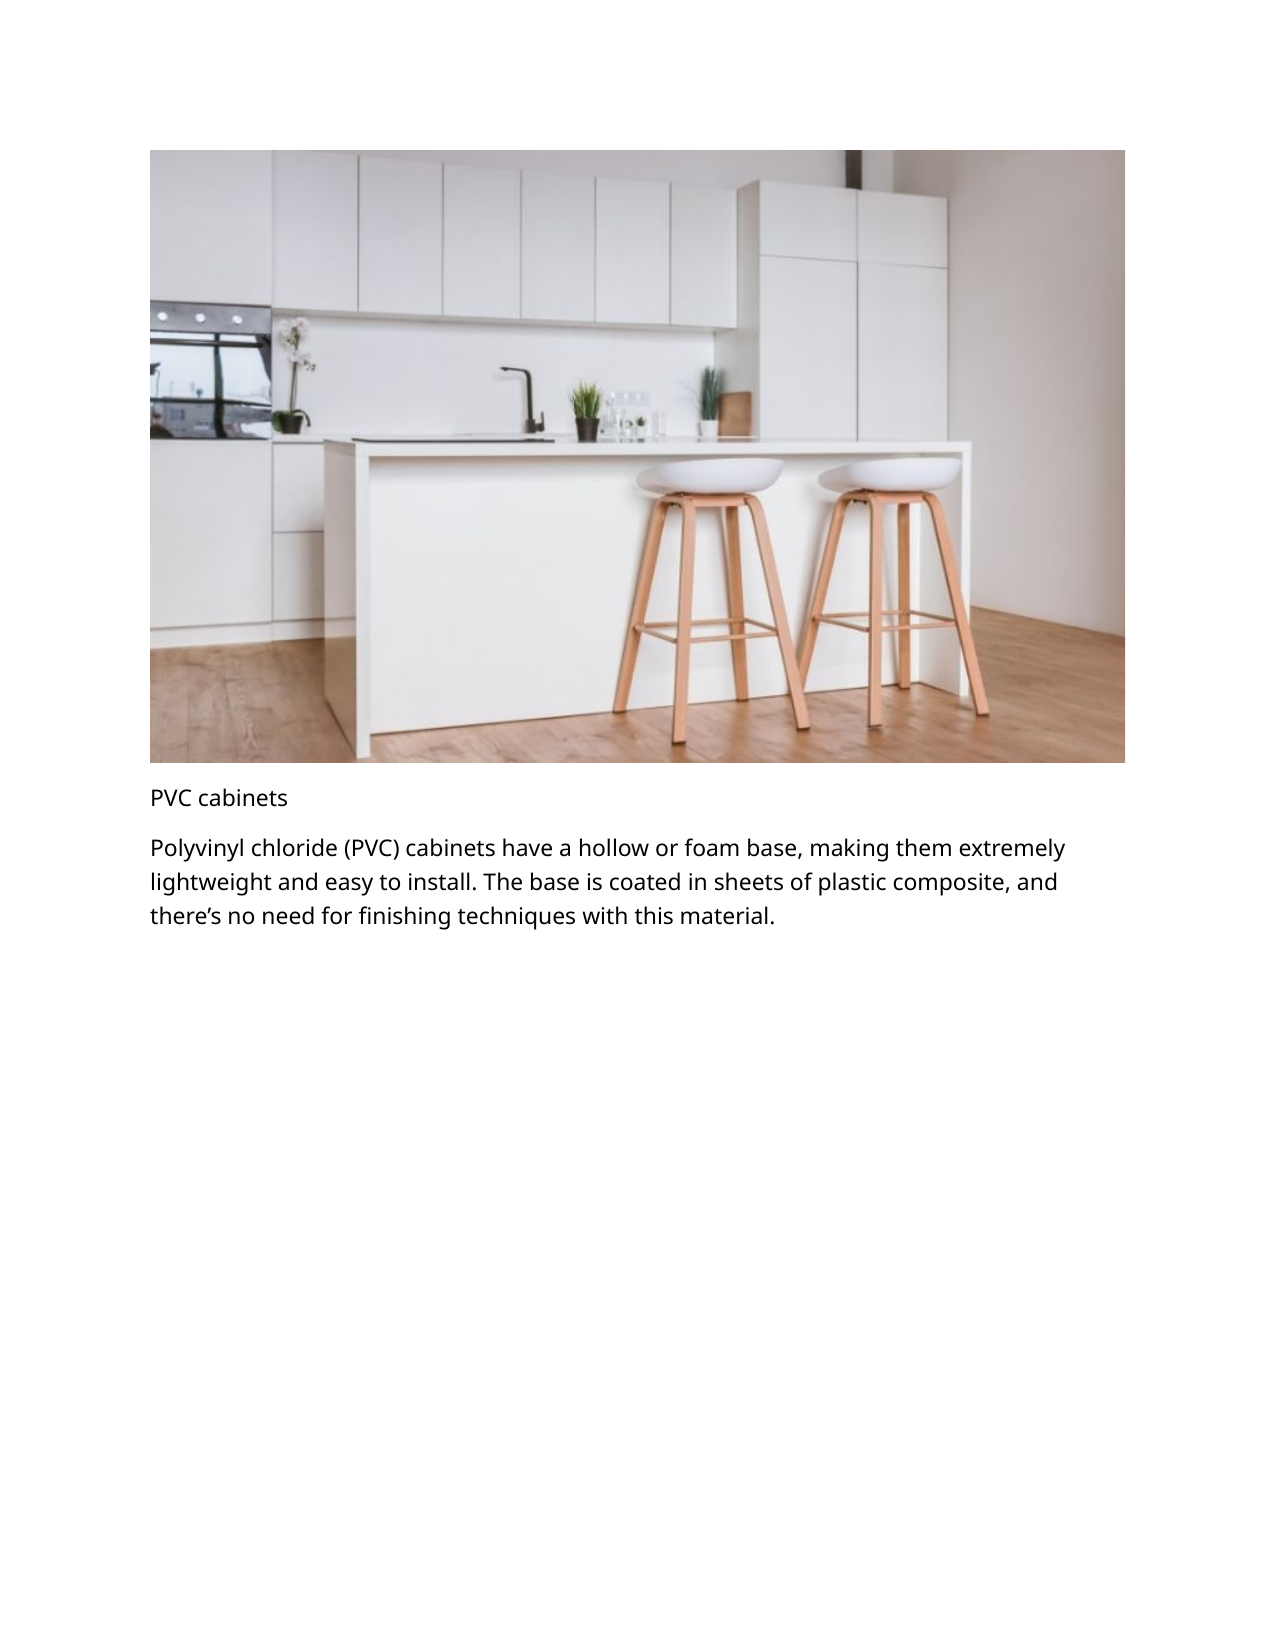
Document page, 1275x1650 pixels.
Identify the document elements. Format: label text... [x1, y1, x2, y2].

text PVC cabinets [150, 782, 1125, 813]
picture [150, 150, 1125, 763]
text Polyvinyl chloride (PVC) cabinets have a hollow or foam base, making them extremely lightweight and easy to install. The base is coated in sheets of plastic composite, and there’s no need for finishing techniques with this material. [150, 832, 1125, 931]
